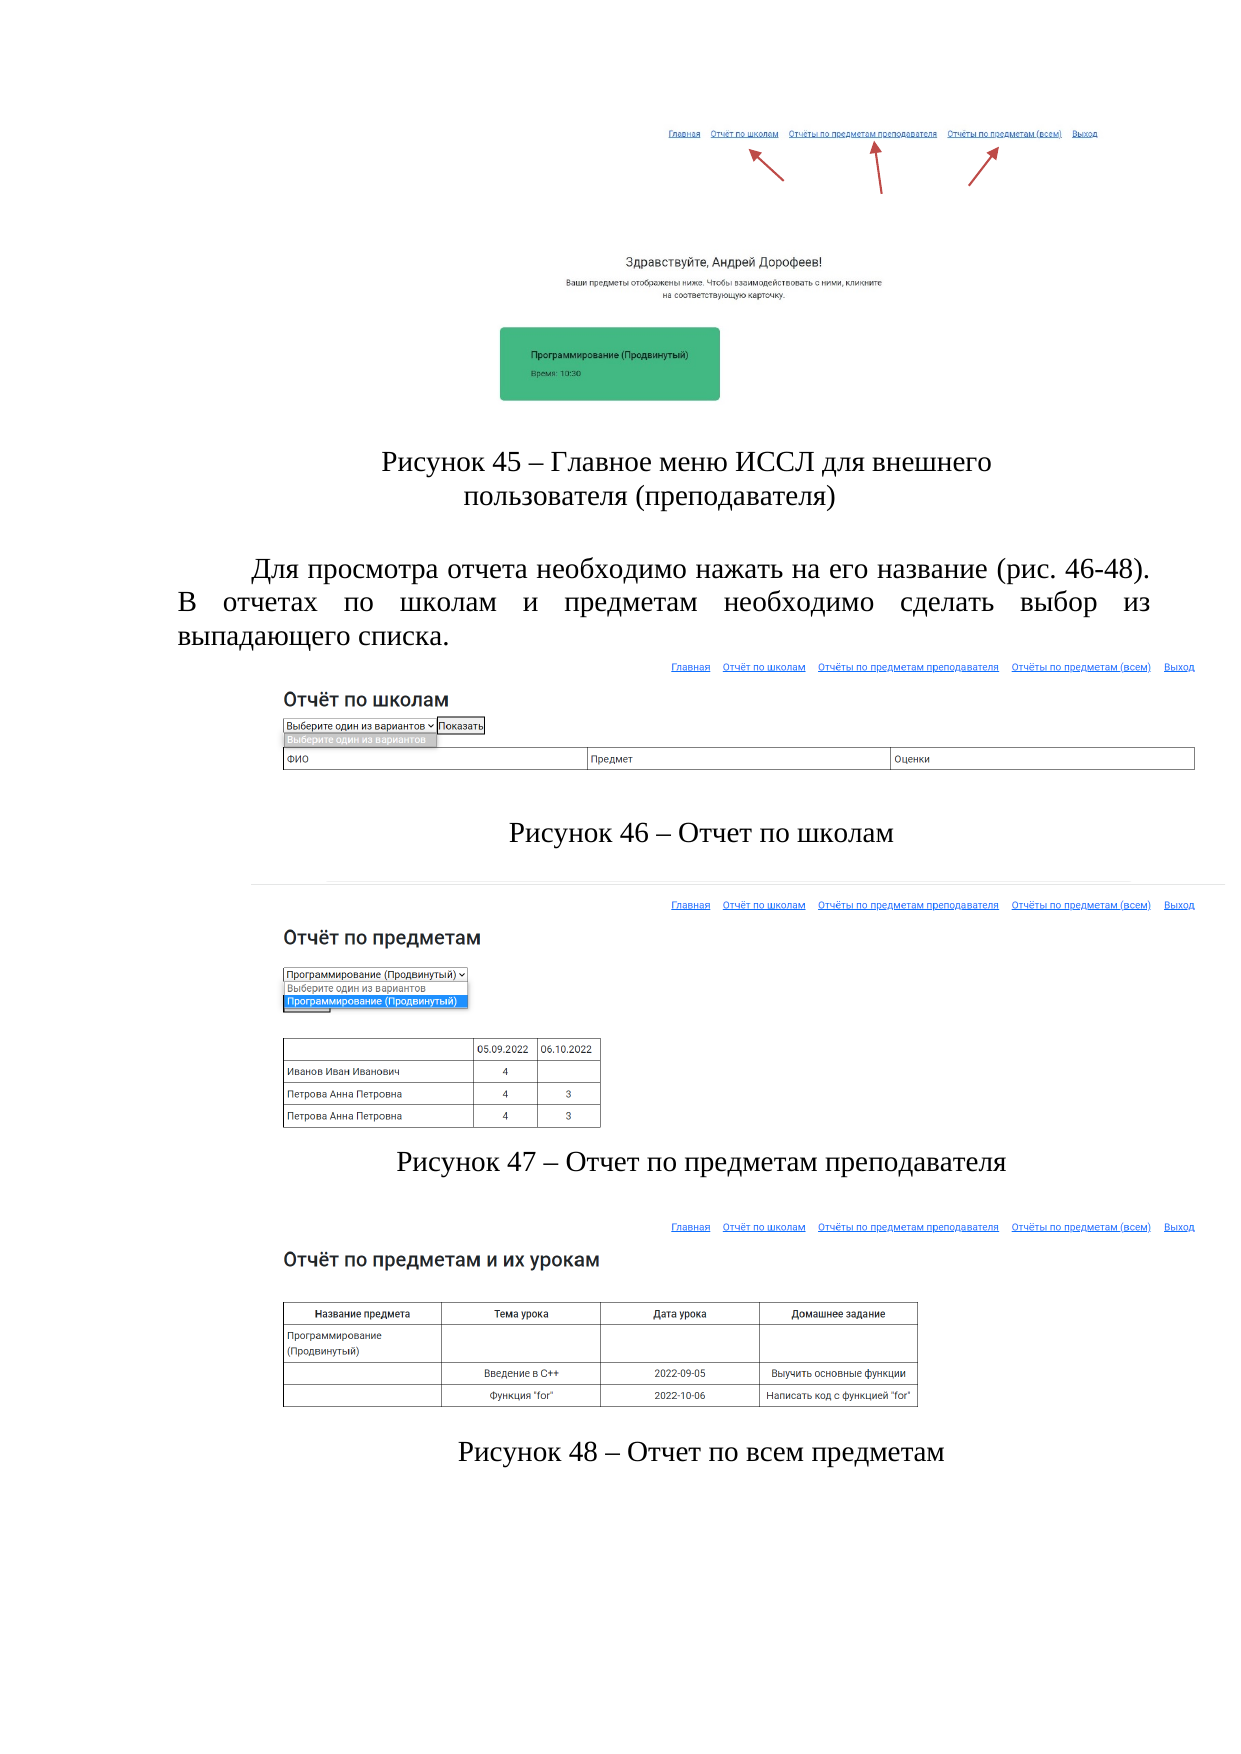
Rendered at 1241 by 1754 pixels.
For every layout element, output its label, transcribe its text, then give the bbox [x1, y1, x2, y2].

text Рисунок 46 – Отчет по школам [177, 815, 1152, 848]
picture [325, 118, 1123, 438]
picture [251, 651, 1226, 815]
text Рисунок 48 – Отчет по всем предметам [177, 1434, 1152, 1467]
list Рисунок 45 – Главное меню ИССЛ для внешнего пользователя (преподавателя) [251, 444, 1048, 511]
text Рисунок 47 – Отчет по предметам преподавателя [177, 1144, 1152, 1177]
picture [251, 881, 1226, 1144]
text Для просмотра отчета необходимо нажать на его название (рис. 46-48). В отчетах по школам и предметам необходимо сделать выбор из выпадающего списка. [177, 551, 1152, 652]
picture [251, 1210, 1226, 1434]
